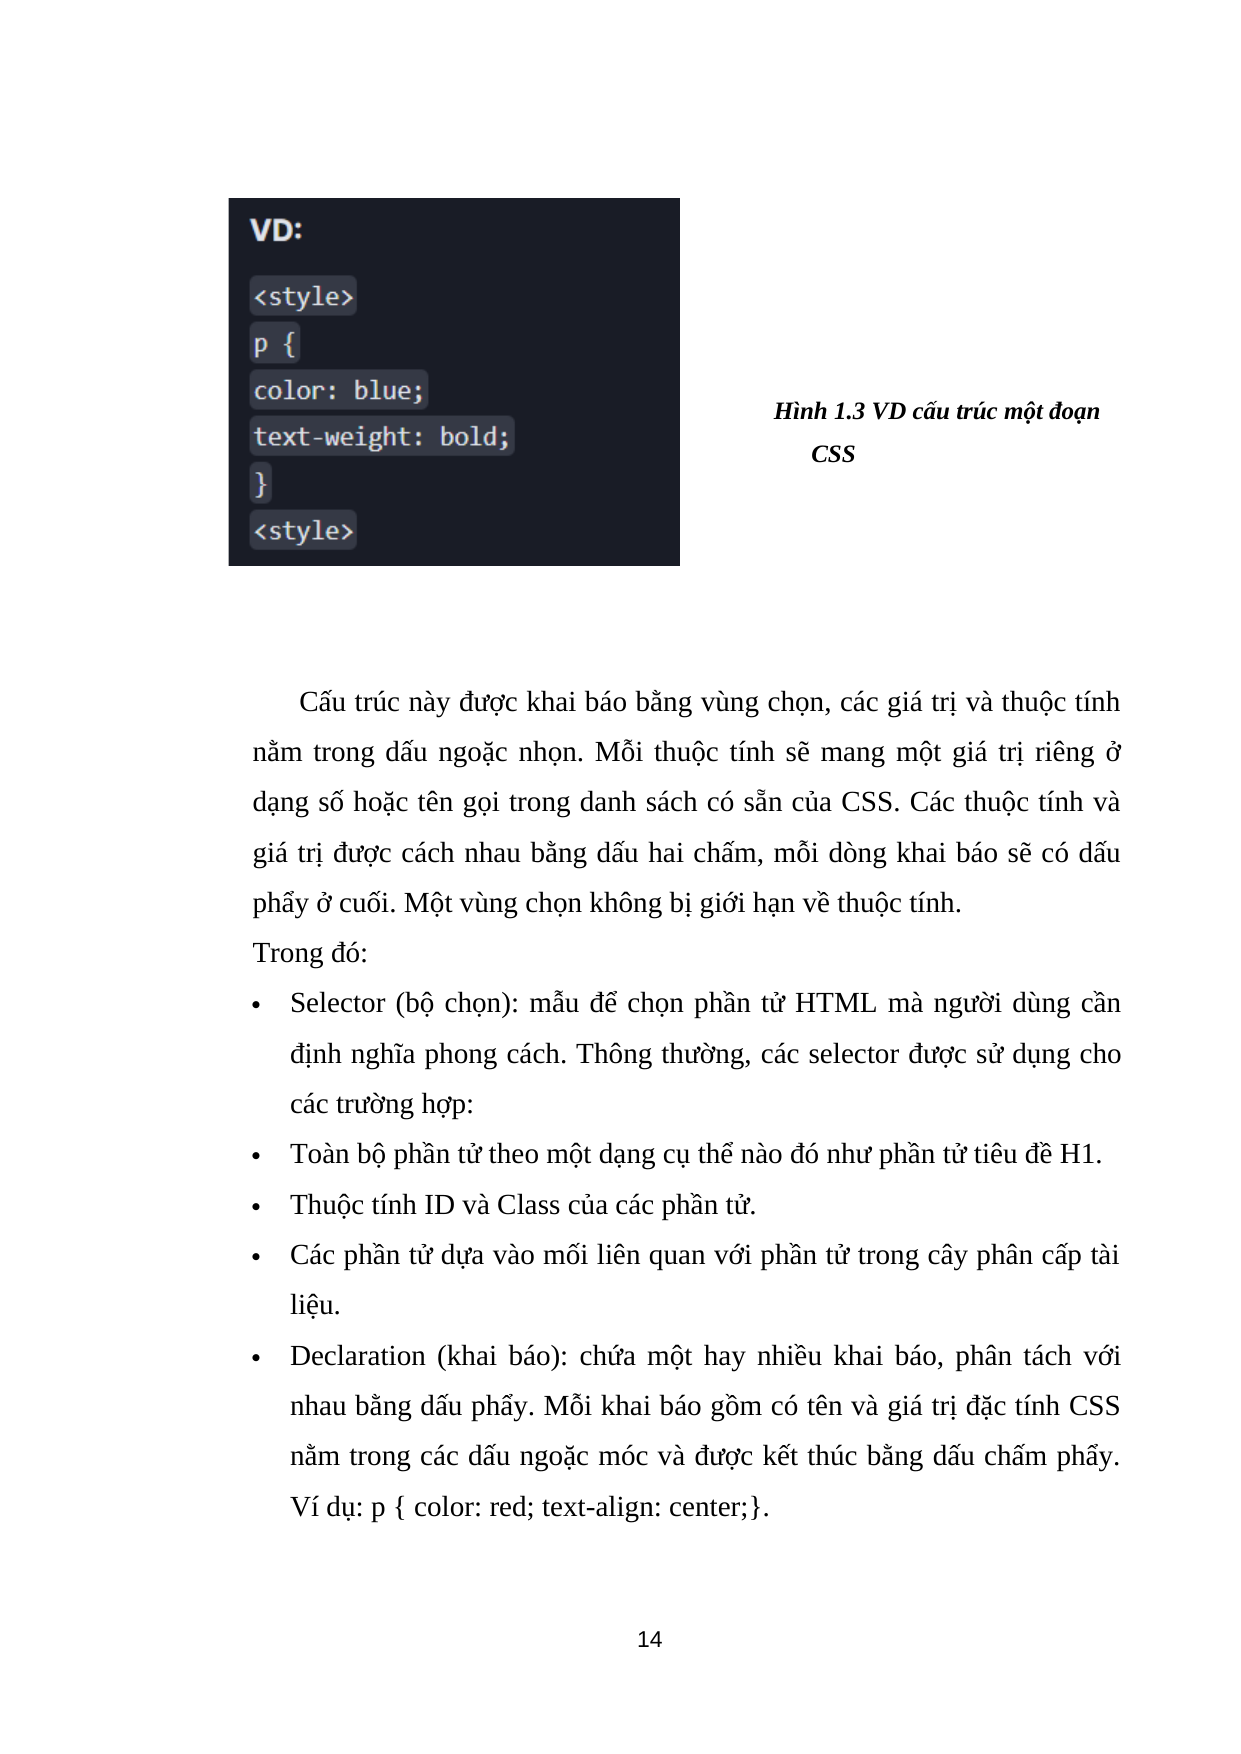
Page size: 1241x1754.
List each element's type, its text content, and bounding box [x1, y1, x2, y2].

text Trong đó: [252, 935, 1122, 969]
list Selector (bộ chọn): mẫu để chọn phần tử HTML mà người dùng cần định nghĩa phong cách. Thông thường, các selector được sử dụng cho các trường hợp: [252, 986, 1122, 1120]
list Declaration (khai báo): chứa một hay nhiều khai báo, phân tách với nhau bằng dấu phẩy. Mỗi khai báo gồm có tên và giá trị đặc tính CSS nằm trong các dấu ngoặc móc và được kết thúc bằng dấu chấm phẩy. Ví dụ: p { color: red; text-align: center;}. [252, 1338, 1122, 1522]
picture [226, 198, 679, 565]
list Các phần tử dựa vào mối liên quan với phần tử trong cây phân cấp tài liệu. [252, 1237, 1122, 1321]
list Toàn bộ phần tử theo một dạng cụ thể nào đó như phần tử tiêu đề H1. [252, 1137, 1122, 1170]
text Hình 1.3 VD cấu trúc một đoạn CSS [679, 396, 1122, 468]
list Thuộc tính ID và Class của các phần tử. [252, 1187, 1122, 1220]
text Cấu trúc này được khai báo bằng vùng chọn, các giá trị và thuộc tính nằm trong dấu ngoặc nhọn. Mỗi thuộc tính sẽ mang một giá trị riêng ở dạng số hoặc tên gọi trong danh sách có sẵn của CSS. Các thuộc tính và giá trị được cách nhau bằng dấu hai chấm, mỗi dòng khai báo sẽ có dấu phẩy ở cuối. Một vùng chọn không bị giới hạn về thuộc tính. [252, 684, 1122, 918]
